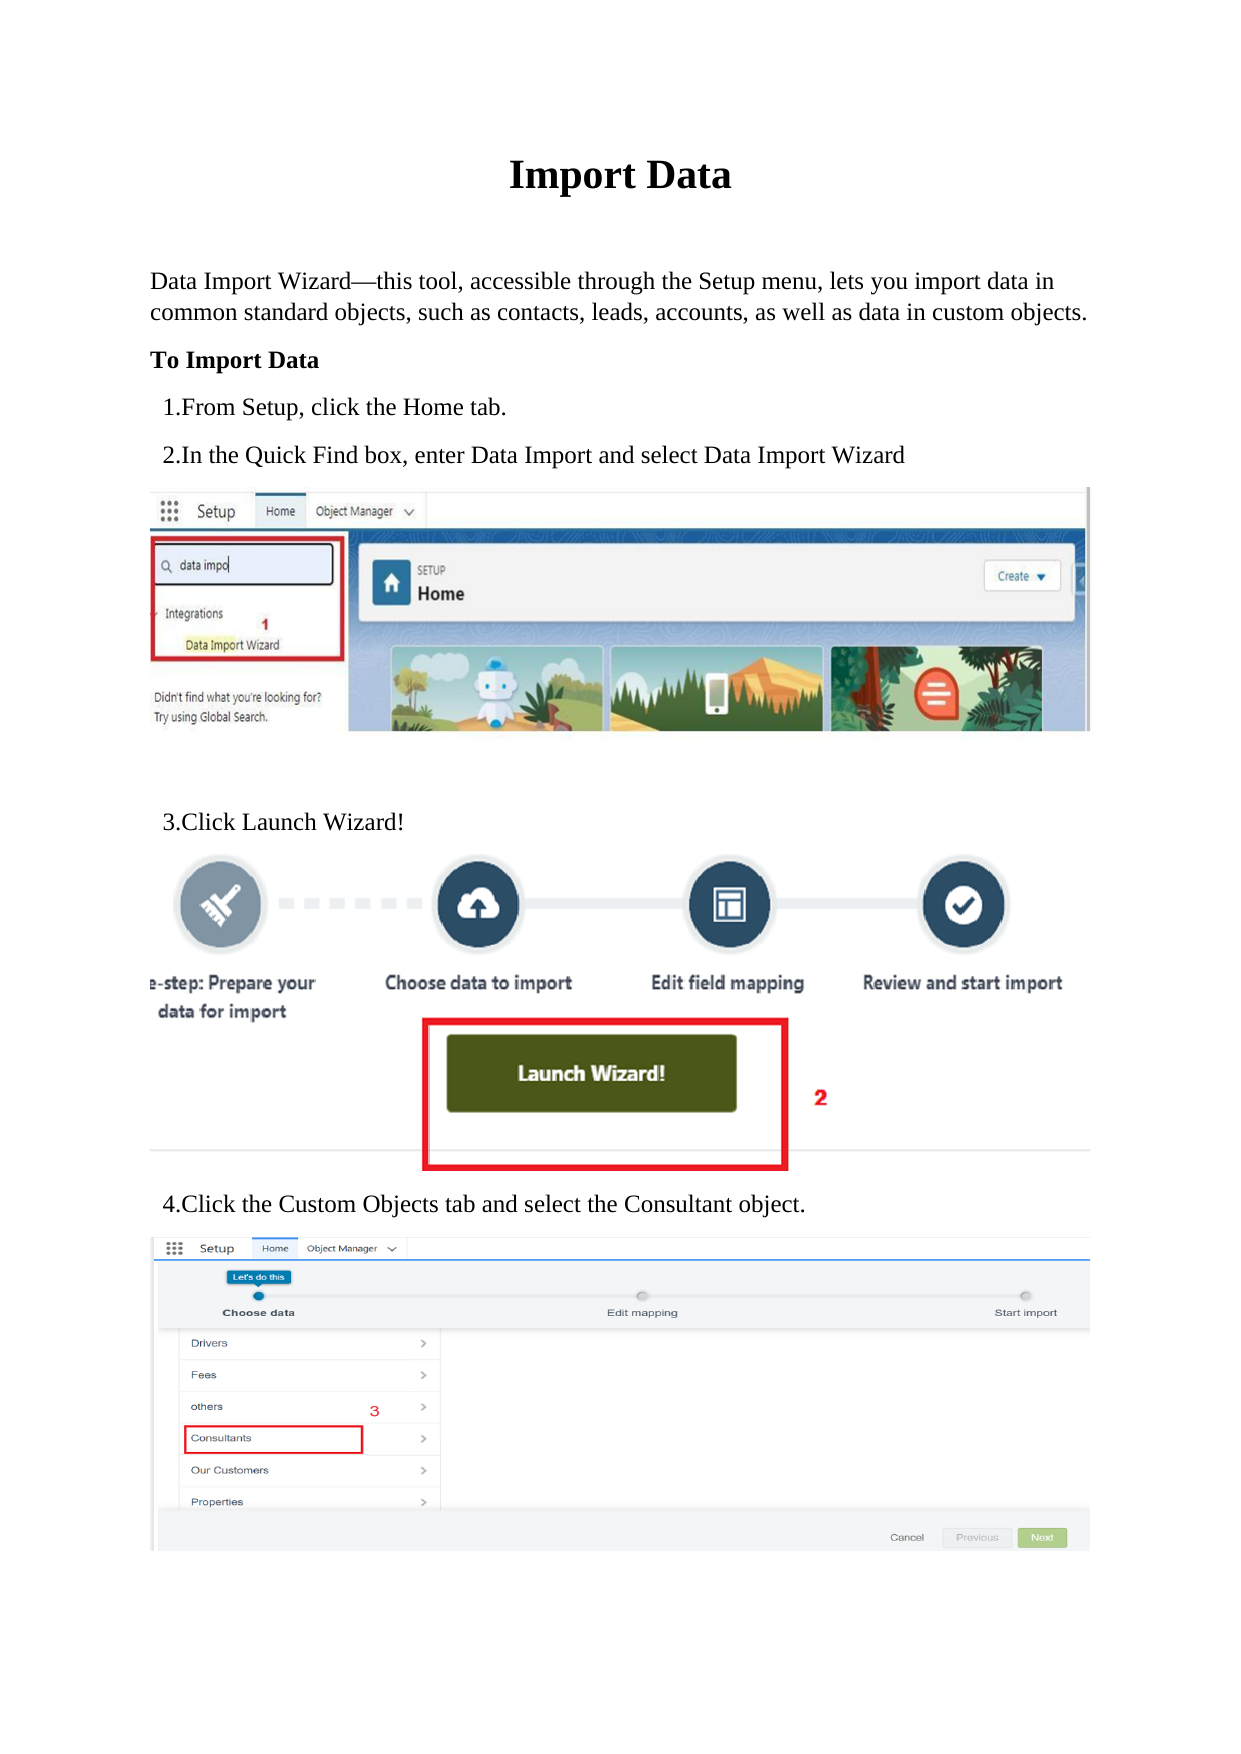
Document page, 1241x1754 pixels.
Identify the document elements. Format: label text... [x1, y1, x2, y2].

picture [150, 1237, 1091, 1551]
text 1.From Setup, click the Home tab. [150, 392, 1090, 421]
picture [150, 854, 1091, 1171]
text 3.Click Launch Wizard! [150, 807, 1090, 835]
picture [150, 487, 1091, 740]
text Data Import Wizard—this tool, accessible through the Setup menu, lets you import data in common standard objects, such as contacts, leads, accounts, as well as data in custom objects. [150, 266, 1090, 326]
text Import Data [150, 150, 1090, 198]
text 4.Click the Custom Objects tab and select the Consultant object. [150, 1189, 1090, 1218]
text 2.In the Quick Find box, enter Data Import and select Data Import Wizard [150, 440, 1090, 469]
text To Import Data [150, 345, 1090, 373]
